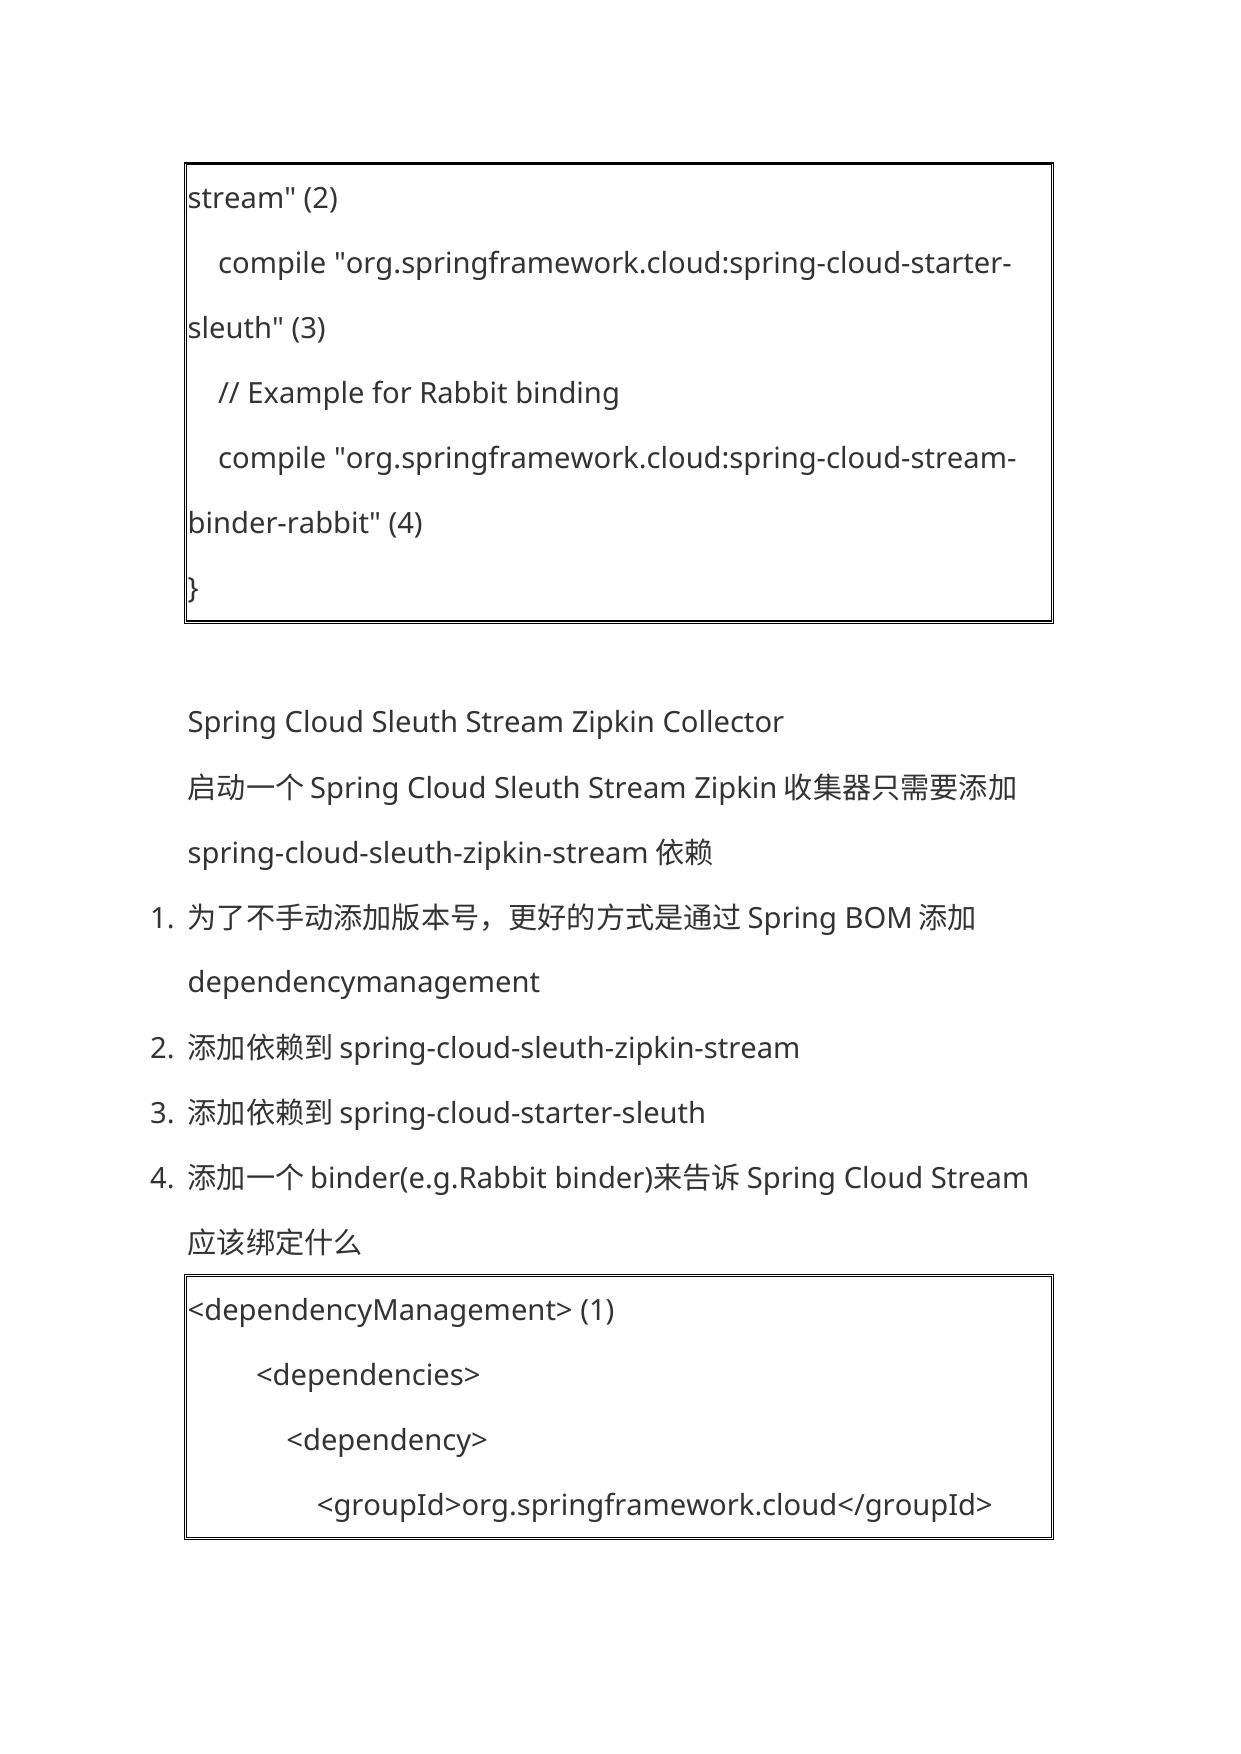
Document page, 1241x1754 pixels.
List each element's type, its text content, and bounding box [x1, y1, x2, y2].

text Spring Cloud Sleuth Stream Zipkin Collector [187, 688, 1053, 753]
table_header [187, 1277, 1051, 1537]
list 添加依赖到spring-cloud-starter-sleuth [150, 1078, 1053, 1143]
list 添加依赖到spring-cloud-sleuth-zipkin-stream [150, 1013, 1053, 1078]
text 启动一个Spring Cloud Sleuth Stream Zipkin收集器只需要添加spring-cloud-sleuth-zipkin-stream依赖 [187, 753, 1053, 883]
list 添加一个binder(e.g.Rabbit binder)来告诉Spring Cloud Stream应该绑定什么 [150, 1143, 1053, 1273]
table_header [187, 165, 1051, 620]
list 为了不手动添加版本号，更好的方式是通过Spring BOM添加dependencymanagement [150, 883, 1053, 1013]
